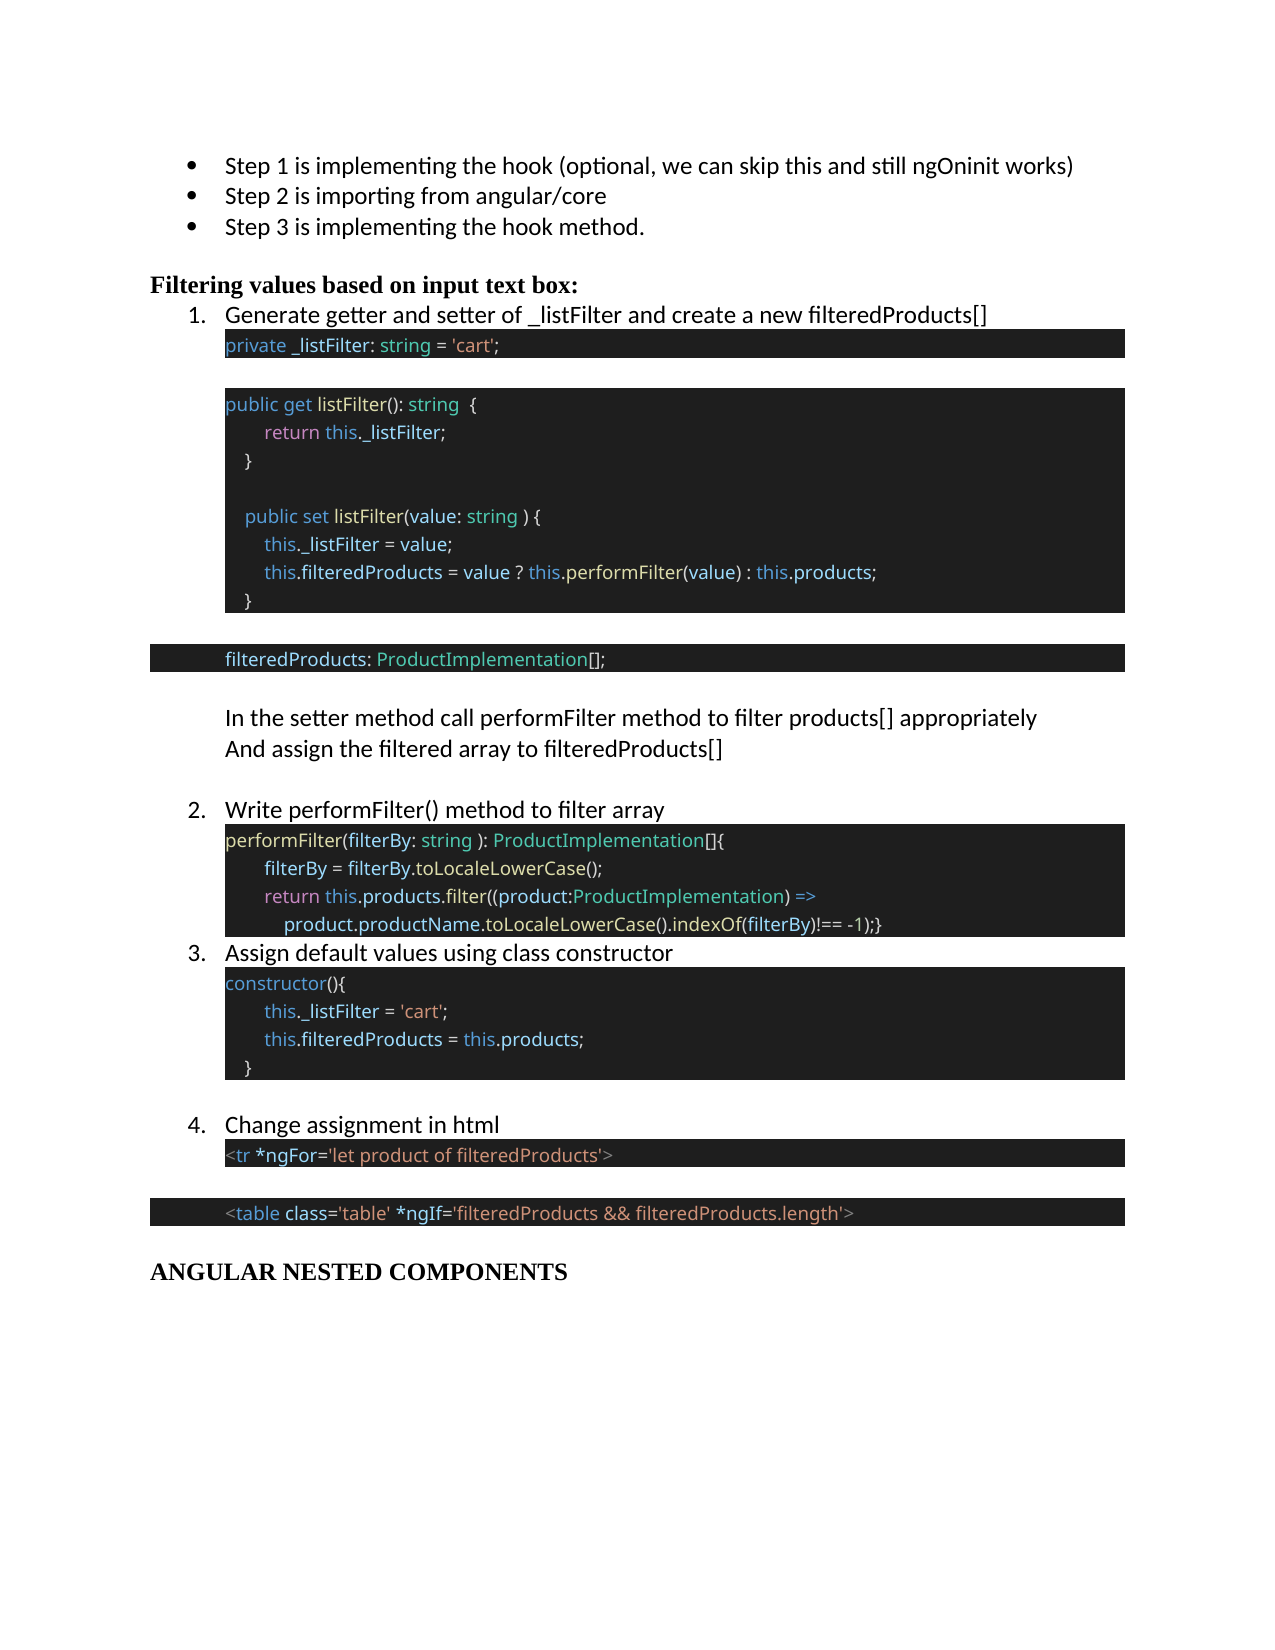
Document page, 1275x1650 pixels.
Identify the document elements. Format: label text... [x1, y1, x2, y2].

list public get listFilter(): string { [225, 388, 1125, 416]
list return this.products.filter((product:ProductImplementation) => [225, 881, 1125, 909]
list And assign the filtered array to filteredProducts[] [225, 733, 1125, 763]
list constructor(){ [225, 967, 1125, 996]
list filterBy = filterBy.toLocaleLowerCase(); [225, 853, 1125, 881]
text ANGULAR NESTED COMPONENTS [150, 1257, 1125, 1285]
list this._listFilter = value; [225, 529, 1125, 557]
list product.productName.toLocaleLowerCase().indexOf(filterBy)!== -1);} [225, 909, 1125, 937]
list In the setter method call performFilter method to filter products[] appropriately [225, 702, 1125, 733]
list Change assignment in html [187, 1109, 1125, 1139]
list return this._listFilter; [225, 416, 1125, 444]
list Assign default values using class constructor [187, 937, 1125, 967]
list Generate getter and setter of _listFilter and create a new filteredProducts[] [187, 299, 1125, 329]
list Step 1 is implementing the hook (optional, we can skip this and still ngOninit works) [187, 150, 1125, 181]
list <tr *ngFor='let product of filteredProducts'> [225, 1139, 1125, 1167]
list this.filteredProducts = this.products; [225, 1024, 1125, 1052]
list public set listFilter(value: string ) { [225, 501, 1125, 529]
text filteredProducts: ProductImplementation[]; [150, 644, 1125, 672]
list } [225, 585, 1125, 613]
list performFilter(filterBy: string ): ProductImplementation[]{ [225, 824, 1125, 853]
text Filtering values based on input text box: [150, 270, 1125, 299]
list Step 3 is implementing the hook method. [187, 211, 1125, 242]
list } [225, 444, 1125, 473]
list } [225, 1052, 1125, 1080]
list this._listFilter = 'cart'; [225, 996, 1125, 1024]
list private _listFilter: string = 'cart'; [225, 329, 1125, 358]
list this.filteredProducts = value ? this.performFilter(value) : this.products; [225, 557, 1125, 585]
list Write performFilter() method to filter array [187, 794, 1125, 824]
list Step 2 is importing from angular/core [187, 181, 1125, 211]
text <table class='table' *ngIf='filteredProducts && filteredProducts.length'> [150, 1198, 1125, 1226]
